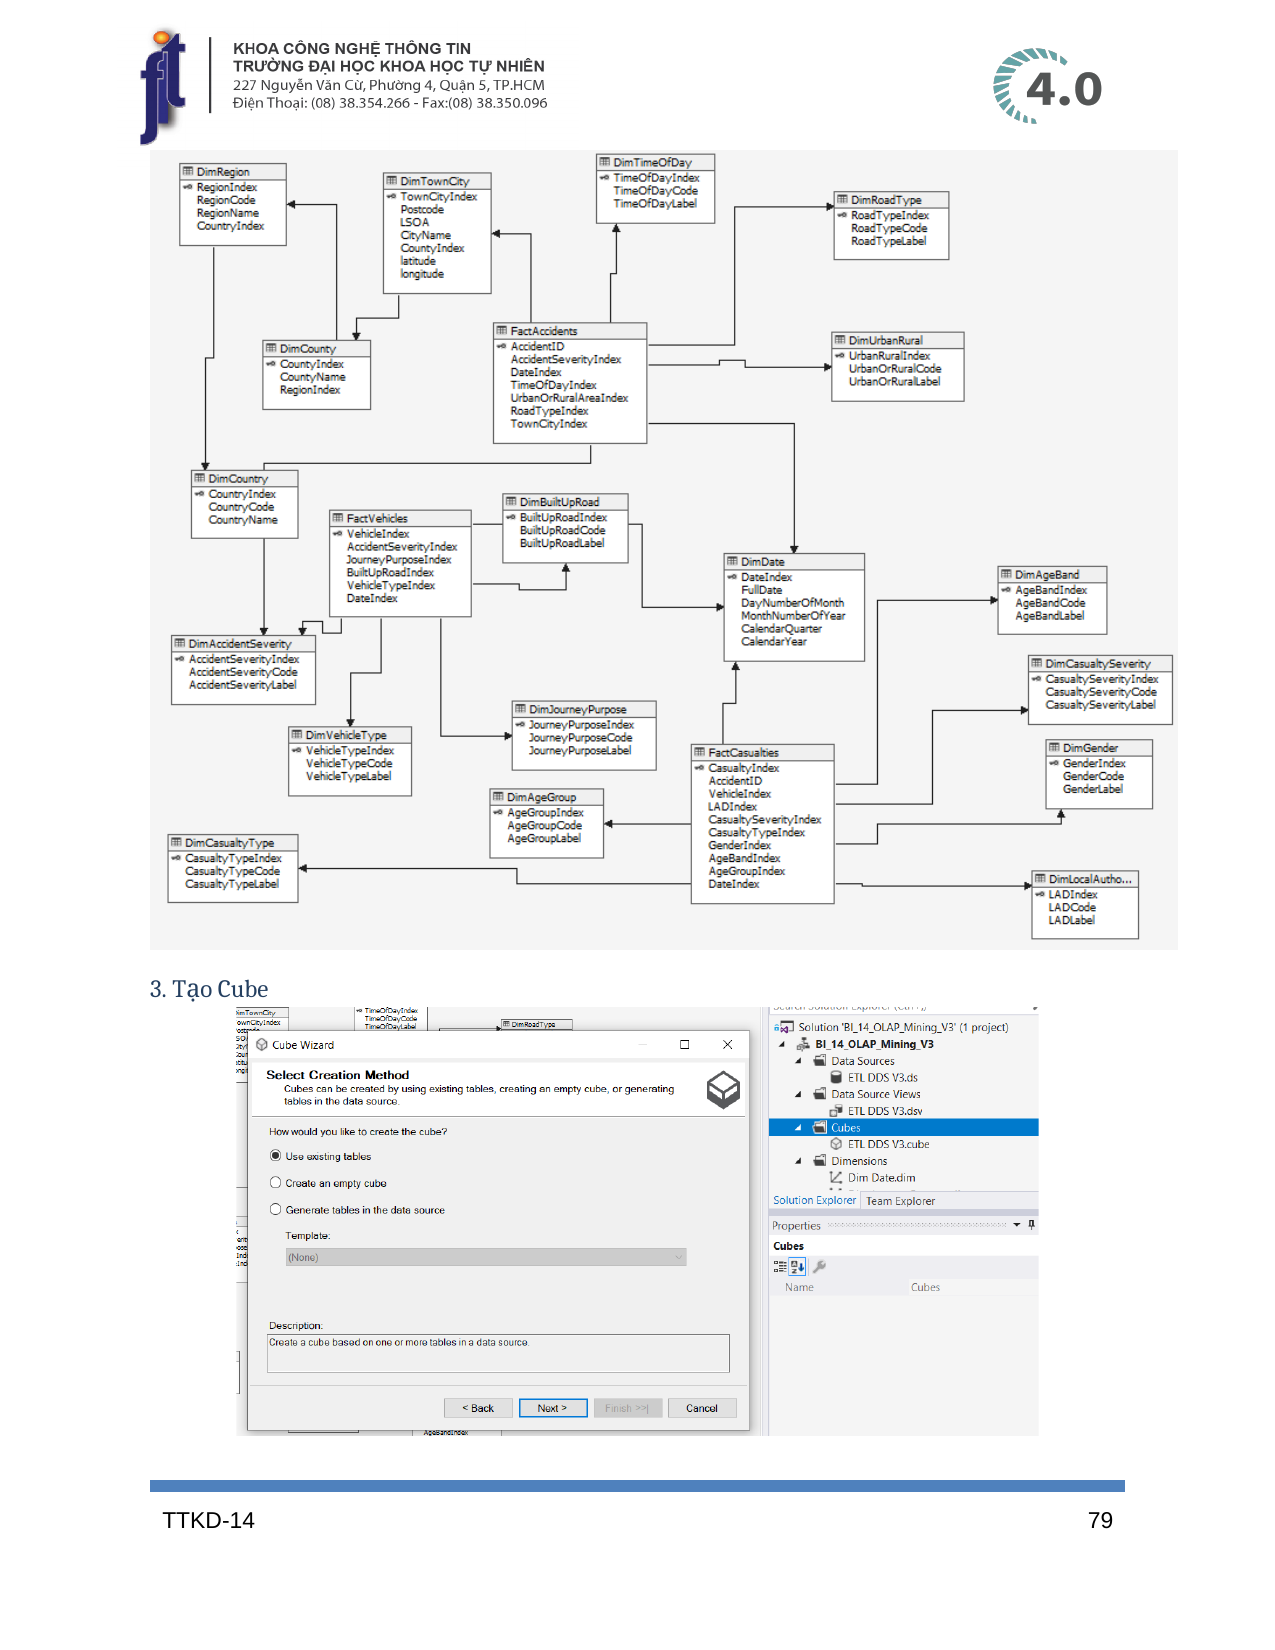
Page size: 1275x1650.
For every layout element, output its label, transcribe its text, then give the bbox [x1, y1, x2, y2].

picture [985, 41, 1108, 127]
subtitle 3. Tạo Cube [150, 975, 1125, 1003]
picture [236, 1007, 1039, 1436]
picture [117, 21, 1178, 950]
